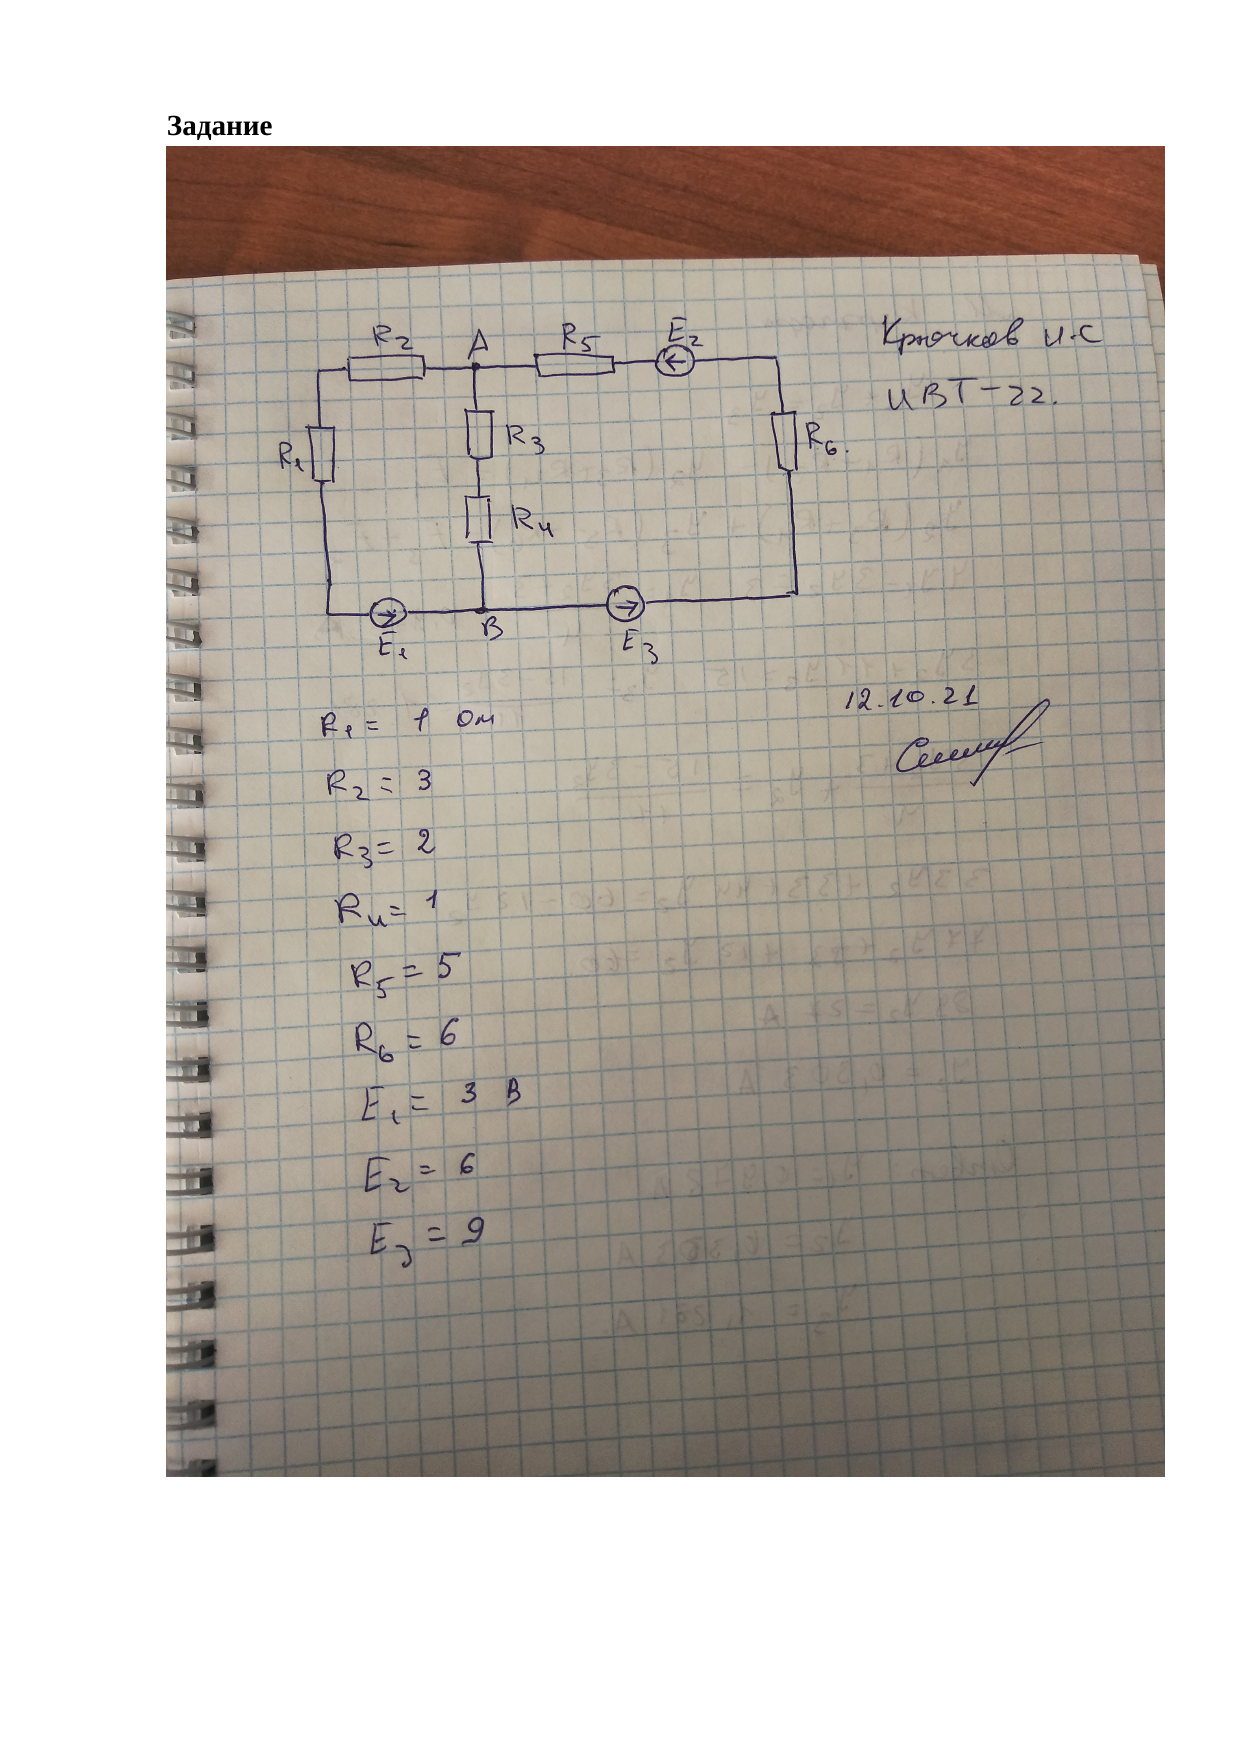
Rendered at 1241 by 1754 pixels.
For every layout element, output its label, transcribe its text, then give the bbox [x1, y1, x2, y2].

picture [166, 146, 1165, 1477]
text Задание [167, 108, 1165, 142]
